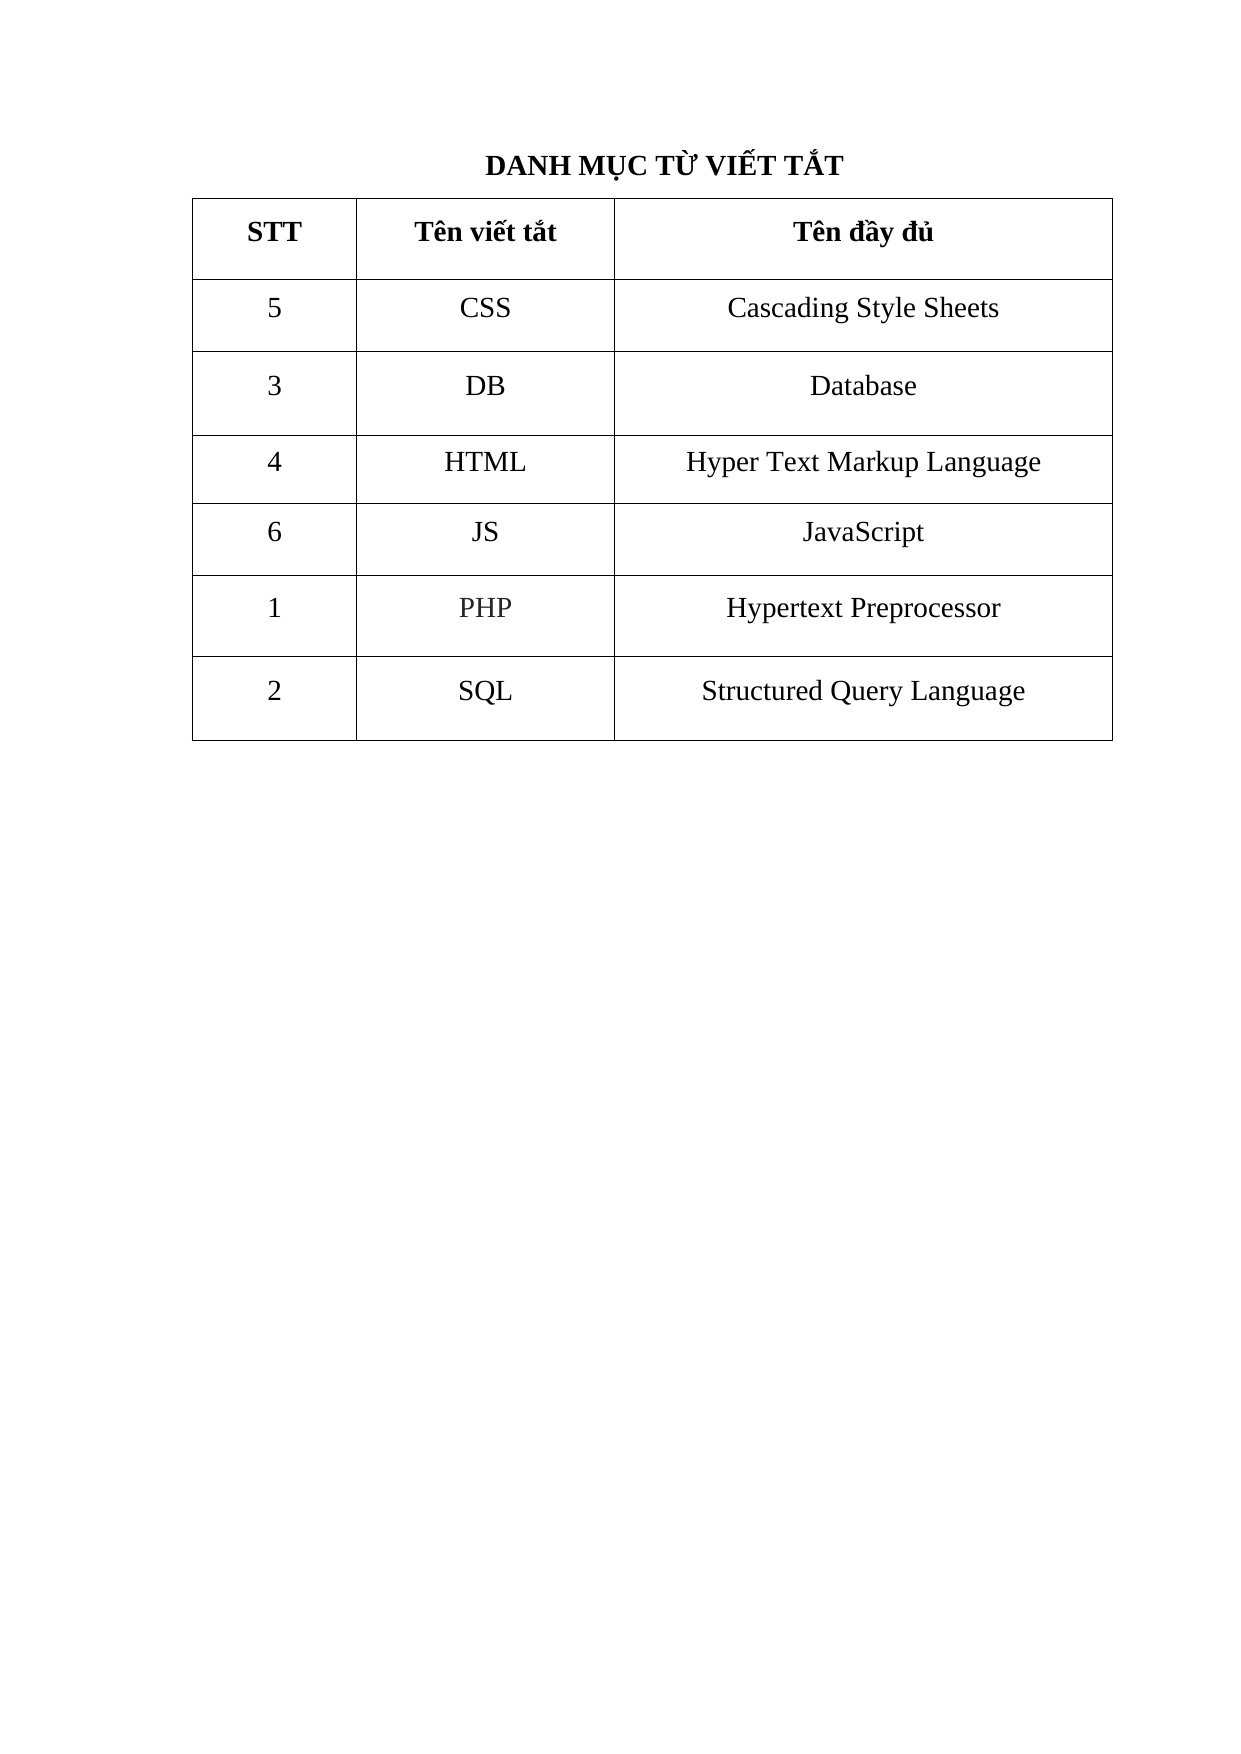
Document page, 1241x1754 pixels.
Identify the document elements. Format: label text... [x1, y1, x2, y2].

table_cell 6 [193, 504, 356, 575]
table_cell 5 [193, 280, 356, 351]
table_cell HTML [357, 436, 614, 503]
table_cell JS [357, 504, 614, 575]
subtitle DANH MỤC TỪ VIẾT TẮT [207, 148, 1122, 181]
table_cell Hyper Text Markup Language [615, 436, 1112, 503]
table_cell 2 [193, 657, 356, 740]
table_cell CSS [357, 280, 614, 351]
table_cell Database [615, 352, 1112, 435]
table_cell 1 [193, 576, 356, 656]
table_cell 4 [193, 436, 356, 503]
table_cell SQL [357, 657, 614, 740]
table_cell Structured Query Language [615, 657, 1112, 740]
table_cell Hypertext Preprocessor [615, 576, 1112, 656]
table_cell DB [357, 352, 614, 435]
table_cell Cascading Style Sheets [615, 280, 1112, 351]
table_cell PHP [357, 576, 614, 656]
table_cell JavaScript [615, 504, 1112, 575]
table_header Tên viết tắt [357, 199, 614, 279]
table_header STT [193, 199, 356, 279]
table_cell 3 [193, 352, 356, 435]
table_header Tên đầy đủ [615, 199, 1112, 279]
